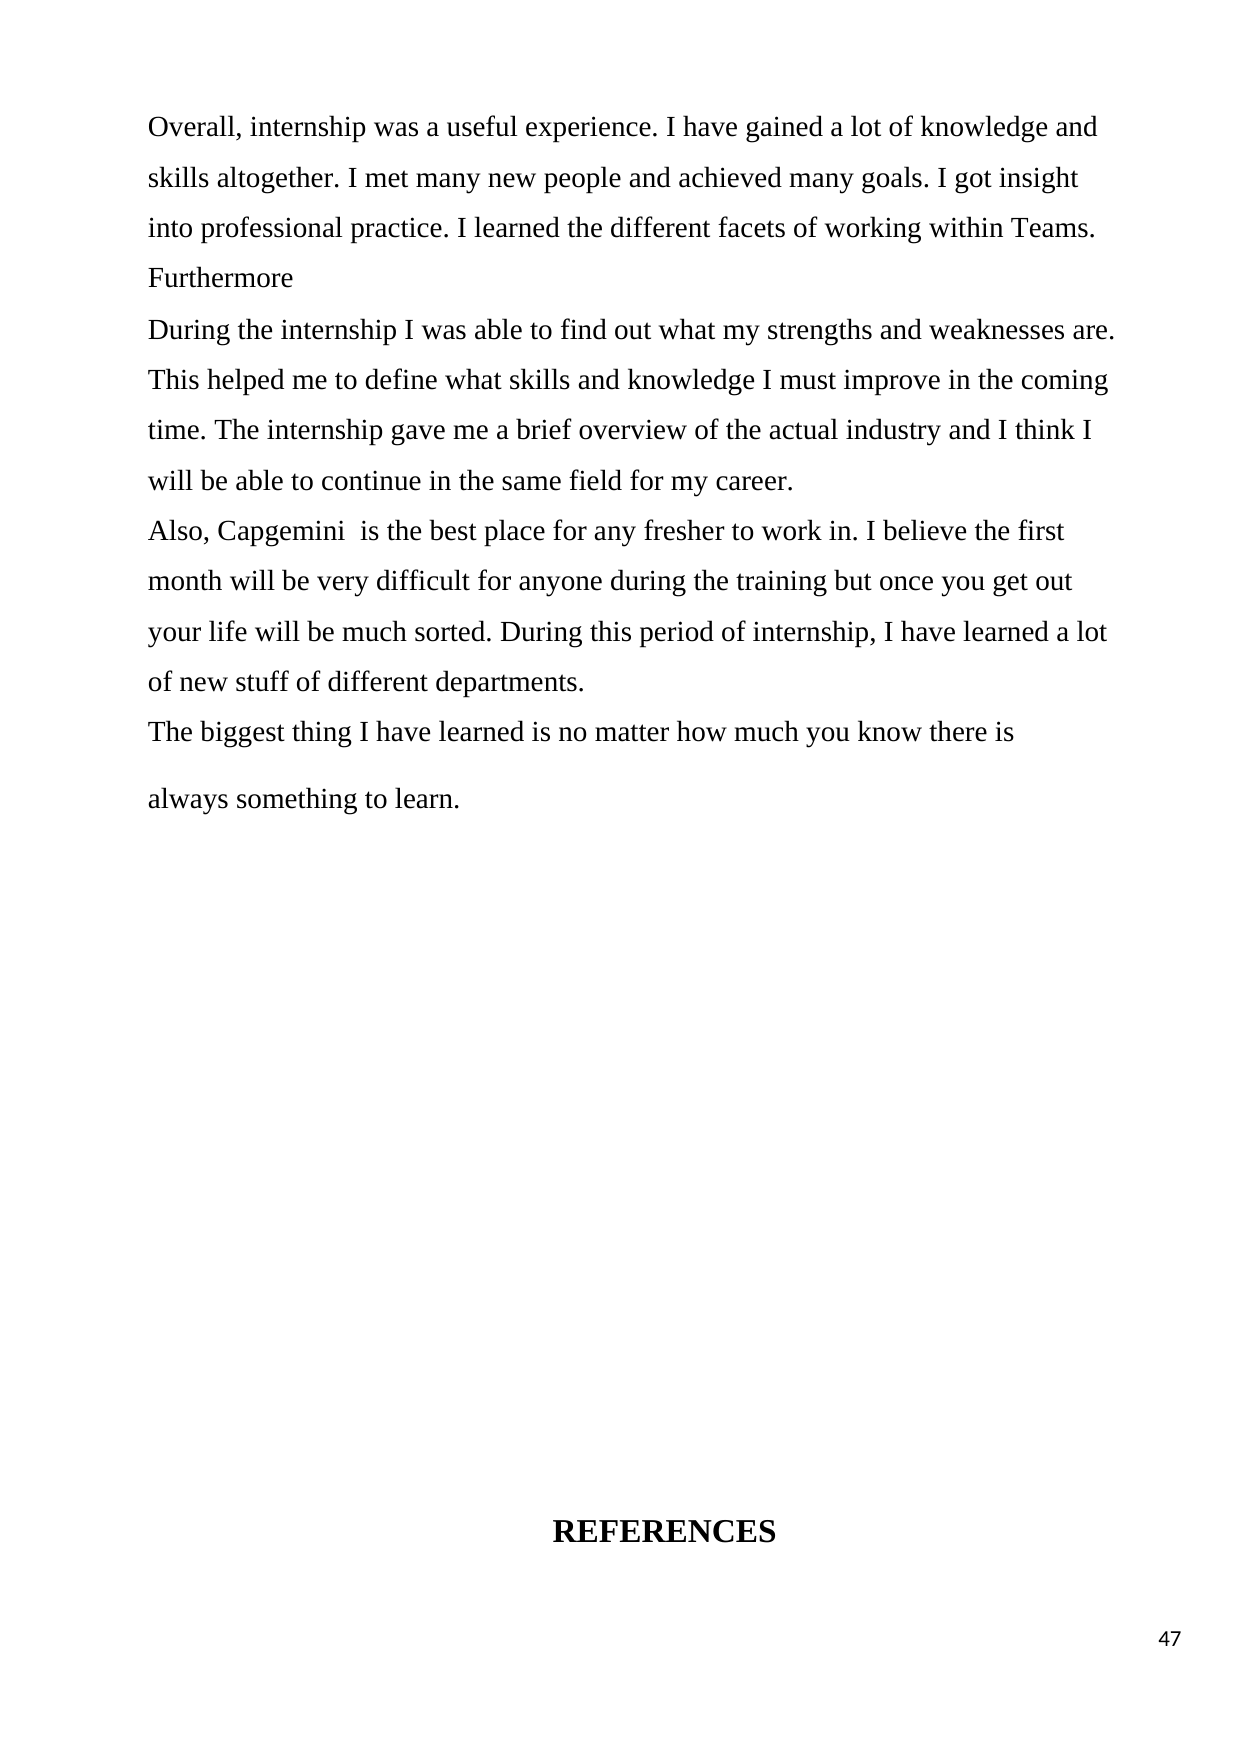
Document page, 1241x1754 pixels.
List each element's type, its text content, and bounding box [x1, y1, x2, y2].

text Overall, internship was a useful experience. I have gained a lot of knowledge and skills altogether. I met many new people and achieved many goals. I got insight into professional practice. I learned the different facets of working within Teams. Furthermore [148, 109, 1129, 294]
text The biggest thing I have learned is no matter how much you know there is always something to learn. [148, 714, 1100, 815]
text Also, Capgemini is the best place for any fresher to work in. I believe the first month will be very difficult for anyone during the training but once you get out your life will be much sorted. During this period of internship, I have learned a lot of new stuff of different departments. [148, 513, 1109, 697]
text REFERENCES [148, 1511, 1181, 1549]
text During the internship I was able to find out what my strengths and weaknesses are. This helped me to define what skills and knowledge I must improve in the coming time. The internship gave me a brief overview of the actual industry and I think I will be able to continue in the same field for my career. [148, 312, 1116, 496]
